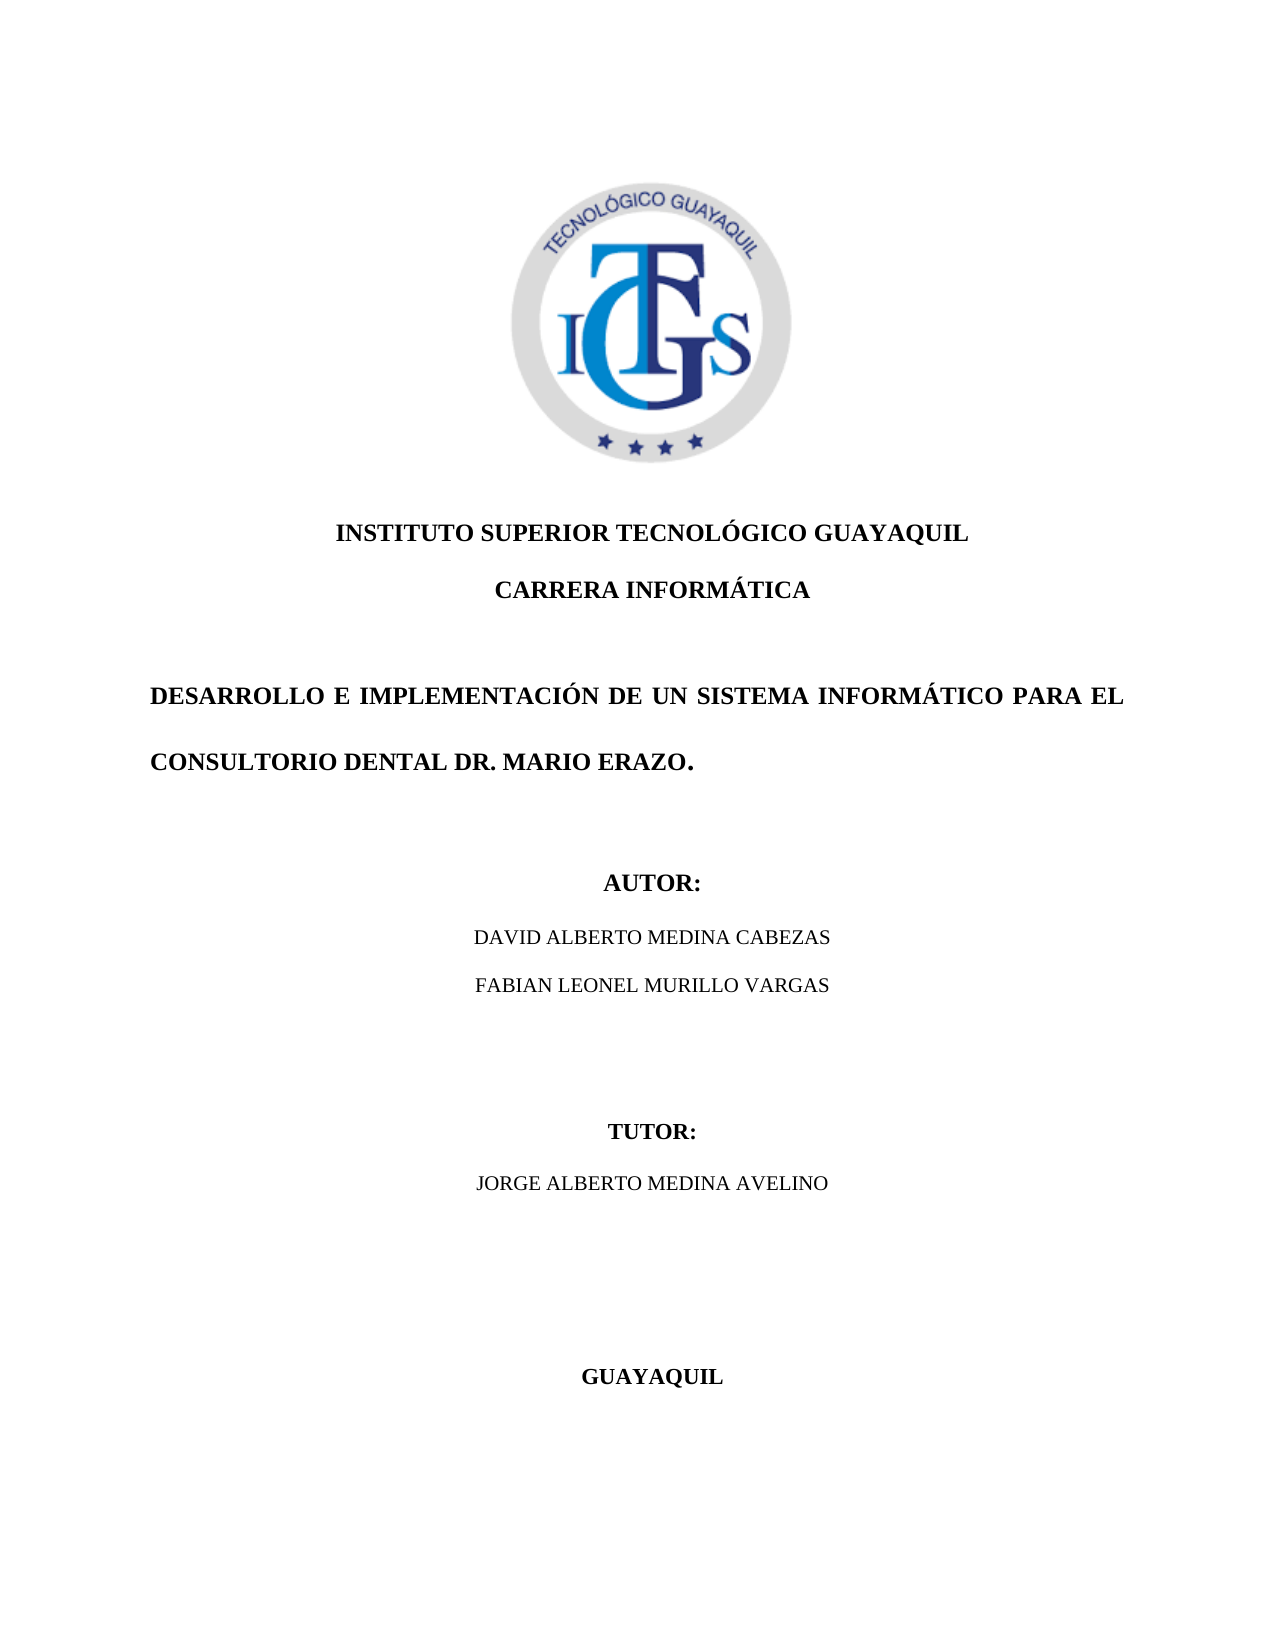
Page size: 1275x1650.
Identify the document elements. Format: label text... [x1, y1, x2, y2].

text INSTITUTO SUPERIOR TECNOLÓGICO GUAYAQUIL [150, 518, 1125, 547]
text GUAYAQUIL [150, 1363, 1125, 1389]
text AUTOR: [150, 868, 1125, 897]
picture [482, 150, 822, 489]
text JORGE ALBERTO MEDINA AVELINO [150, 1171, 1125, 1194]
text FABIAN LEONEL MURILLO VARGAS [150, 973, 1125, 997]
text DESARROLLO E IMPLEMENTACIÓN DE UN SISTEMA INFORMÁTICO PARA EL CONSULTORIO DENTAL DR. MARIO ERAZO. [150, 681, 1125, 777]
text TUTOR: [150, 1118, 1125, 1144]
text DAVID ALBERTO MEDINA CABEZAS [150, 925, 1125, 949]
text CARRERA INFORMÁTICA [150, 575, 1125, 604]
